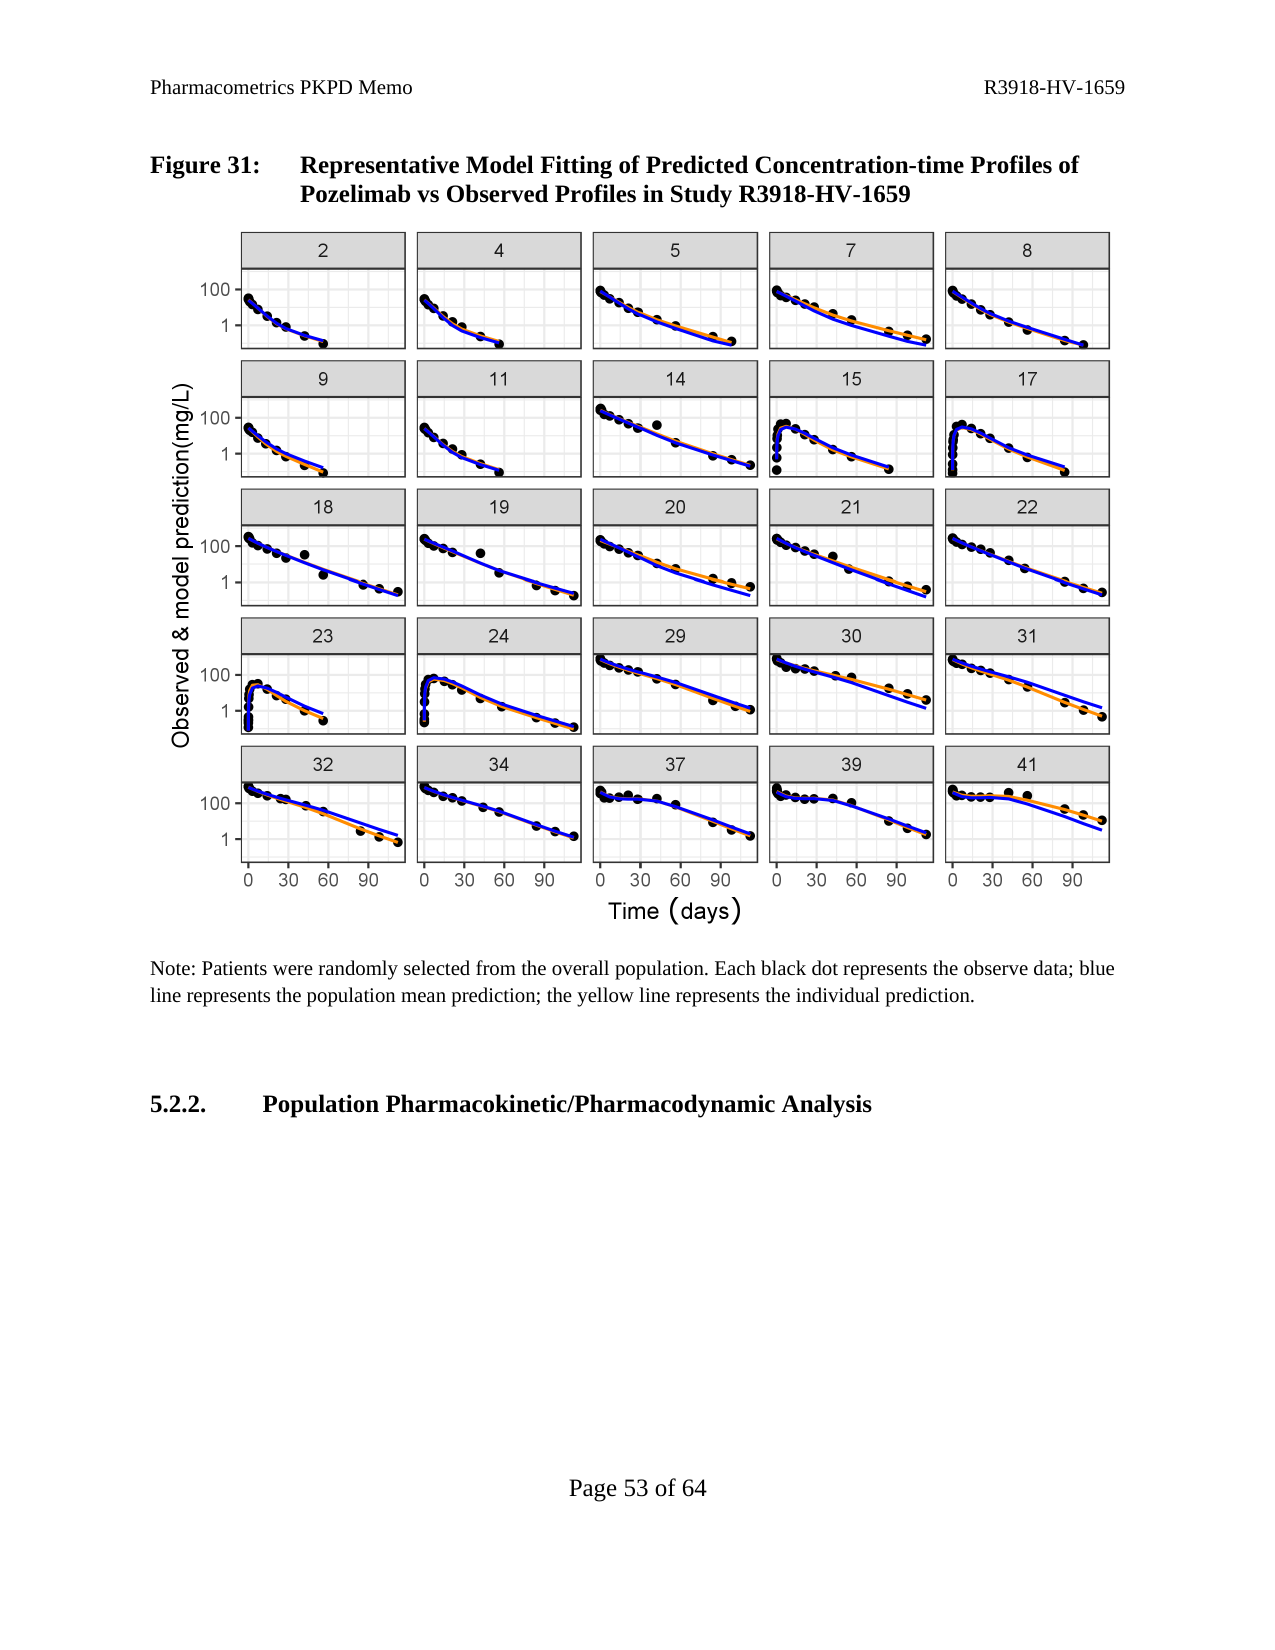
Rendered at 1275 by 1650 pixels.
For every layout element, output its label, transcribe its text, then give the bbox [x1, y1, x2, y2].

subtitle Population Pharmacokinetic/Pharmacodynamic Analysis [150, 1089, 1125, 1118]
picture [160, 220, 1121, 941]
text Note: Patients were randomly selected from the overall population. Each black dot represents the observe data; blue line represents the population mean prediction; the yellow line represents the individual prediction. [150, 956, 1125, 1007]
